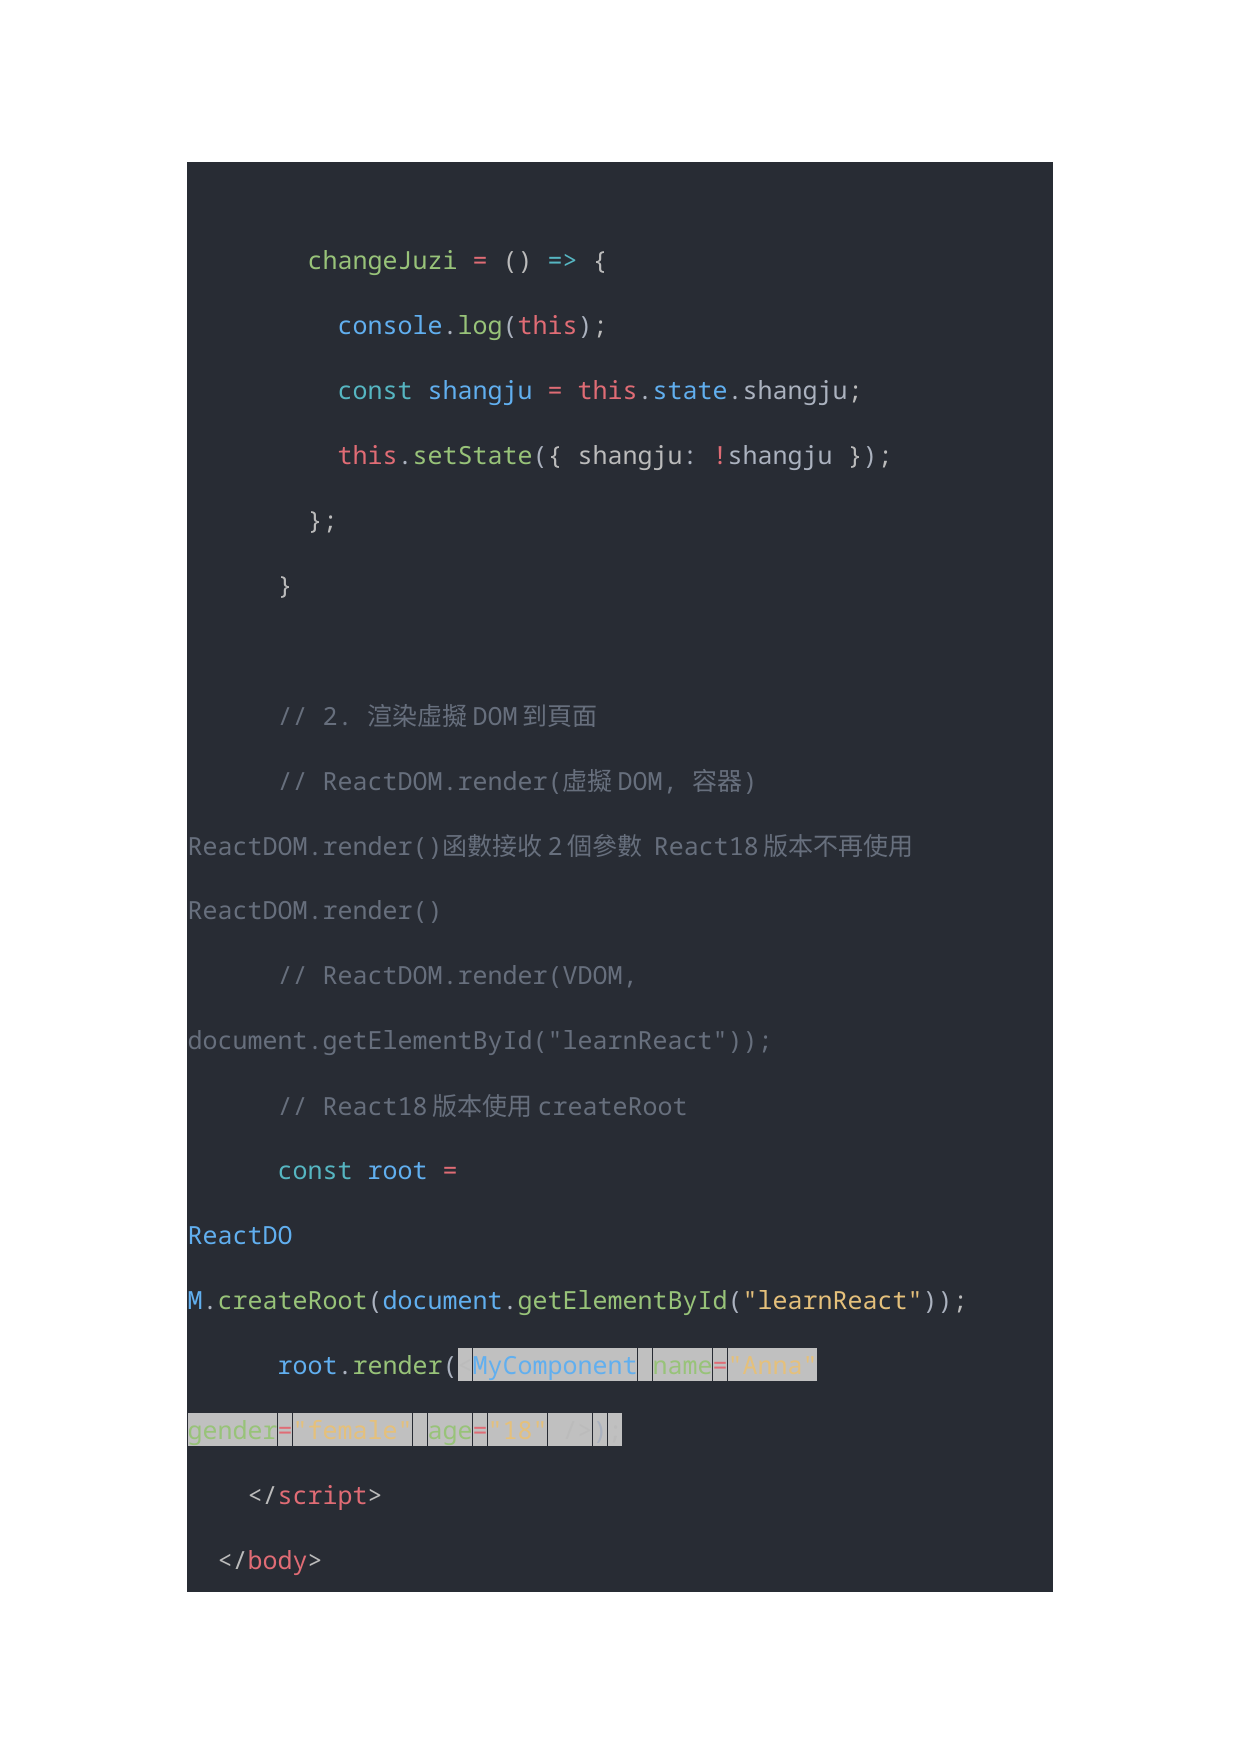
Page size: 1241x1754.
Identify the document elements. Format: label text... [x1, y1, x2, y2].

text // ReactDOM.render(VDOM, document.getElementById("learnReact")); [187, 942, 1053, 1072]
text // 2. 渲染虛擬DOM到頁面 [187, 682, 1053, 747]
text </body> [187, 1527, 1053, 1592]
text const shangju = this.state.shangju; [187, 357, 1053, 422]
text </script> [187, 1462, 1053, 1527]
text // ReactDOM.render(虛擬DOM, 容器) ReactDOM.render()函數接收2個參數 React18版本不再使用ReactDOM.render() [187, 747, 1053, 942]
text this.setState({ shangju: !shangju }); [187, 422, 1053, 487]
text }; [187, 487, 1053, 552]
text // React18版本使用createRoot [187, 1072, 1053, 1137]
text changeJuzi = () => { [187, 227, 1053, 292]
text console.log(this); [187, 292, 1053, 357]
text const root = ReactDOM.createRoot(document.getElementById("learnReact")); [187, 1137, 1053, 1332]
text } [187, 552, 1053, 617]
text root.render(<MyComponent name="Anna" gender="female" age="18" />); [187, 1332, 1053, 1462]
